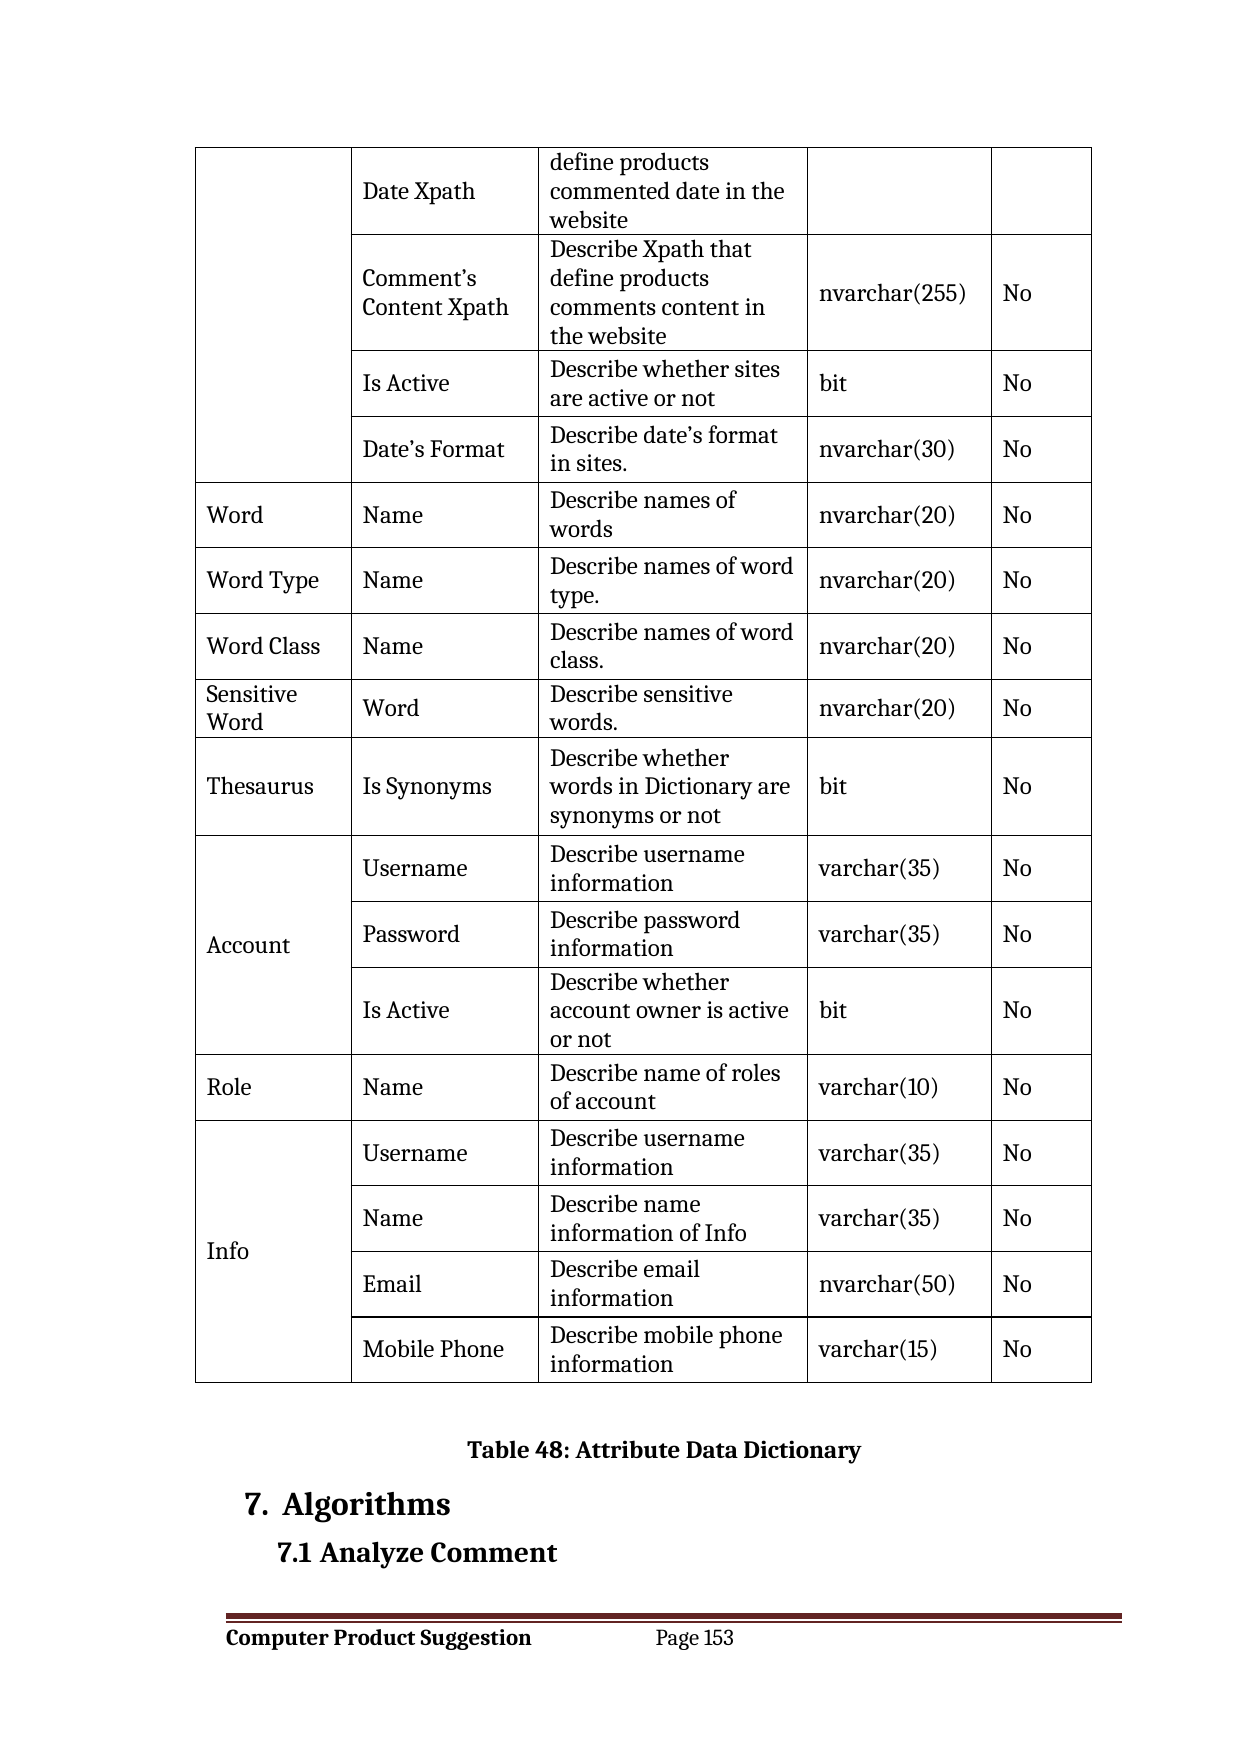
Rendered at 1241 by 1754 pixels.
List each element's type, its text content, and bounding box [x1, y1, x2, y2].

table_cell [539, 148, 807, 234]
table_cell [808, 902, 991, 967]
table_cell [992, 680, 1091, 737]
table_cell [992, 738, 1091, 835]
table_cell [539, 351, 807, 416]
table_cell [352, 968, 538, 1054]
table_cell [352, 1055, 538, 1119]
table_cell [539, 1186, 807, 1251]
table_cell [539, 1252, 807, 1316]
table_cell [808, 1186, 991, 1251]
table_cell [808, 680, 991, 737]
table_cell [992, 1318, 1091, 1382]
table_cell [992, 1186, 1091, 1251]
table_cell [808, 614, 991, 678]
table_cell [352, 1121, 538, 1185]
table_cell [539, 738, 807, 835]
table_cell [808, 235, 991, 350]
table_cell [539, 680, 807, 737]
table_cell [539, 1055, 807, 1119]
subtitle Algorithms [244, 1486, 1122, 1524]
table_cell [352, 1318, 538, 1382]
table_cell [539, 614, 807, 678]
text Table 48: Attribute Data Dictionary [207, 1436, 1122, 1465]
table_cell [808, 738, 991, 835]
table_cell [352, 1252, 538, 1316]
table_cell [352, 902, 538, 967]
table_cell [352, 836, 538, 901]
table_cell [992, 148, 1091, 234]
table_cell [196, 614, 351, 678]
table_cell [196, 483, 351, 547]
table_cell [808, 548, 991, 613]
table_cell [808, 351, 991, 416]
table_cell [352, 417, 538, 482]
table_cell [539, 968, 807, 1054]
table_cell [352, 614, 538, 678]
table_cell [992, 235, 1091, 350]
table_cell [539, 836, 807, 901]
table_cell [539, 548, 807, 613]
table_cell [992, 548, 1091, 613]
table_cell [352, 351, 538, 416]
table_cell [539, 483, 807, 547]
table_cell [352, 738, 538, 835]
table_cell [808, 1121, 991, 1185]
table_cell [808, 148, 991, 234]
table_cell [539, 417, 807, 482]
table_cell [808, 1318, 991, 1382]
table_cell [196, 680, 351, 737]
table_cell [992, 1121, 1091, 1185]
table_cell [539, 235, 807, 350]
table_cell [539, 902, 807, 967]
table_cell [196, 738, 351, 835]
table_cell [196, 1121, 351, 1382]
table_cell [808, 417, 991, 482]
subtitle Analyze Comment [277, 1537, 1122, 1570]
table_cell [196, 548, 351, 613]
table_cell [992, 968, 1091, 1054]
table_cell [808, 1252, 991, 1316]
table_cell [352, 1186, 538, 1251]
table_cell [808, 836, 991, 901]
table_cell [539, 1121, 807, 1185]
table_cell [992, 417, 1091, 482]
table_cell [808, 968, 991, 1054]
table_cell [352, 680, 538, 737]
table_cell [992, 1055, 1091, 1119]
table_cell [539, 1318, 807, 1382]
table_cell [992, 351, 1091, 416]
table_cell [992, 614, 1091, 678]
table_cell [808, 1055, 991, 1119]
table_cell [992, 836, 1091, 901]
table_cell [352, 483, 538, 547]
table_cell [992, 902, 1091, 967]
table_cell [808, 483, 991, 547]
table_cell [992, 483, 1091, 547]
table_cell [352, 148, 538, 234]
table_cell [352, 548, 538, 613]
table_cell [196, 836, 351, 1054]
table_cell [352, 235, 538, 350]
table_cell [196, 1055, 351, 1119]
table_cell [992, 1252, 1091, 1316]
